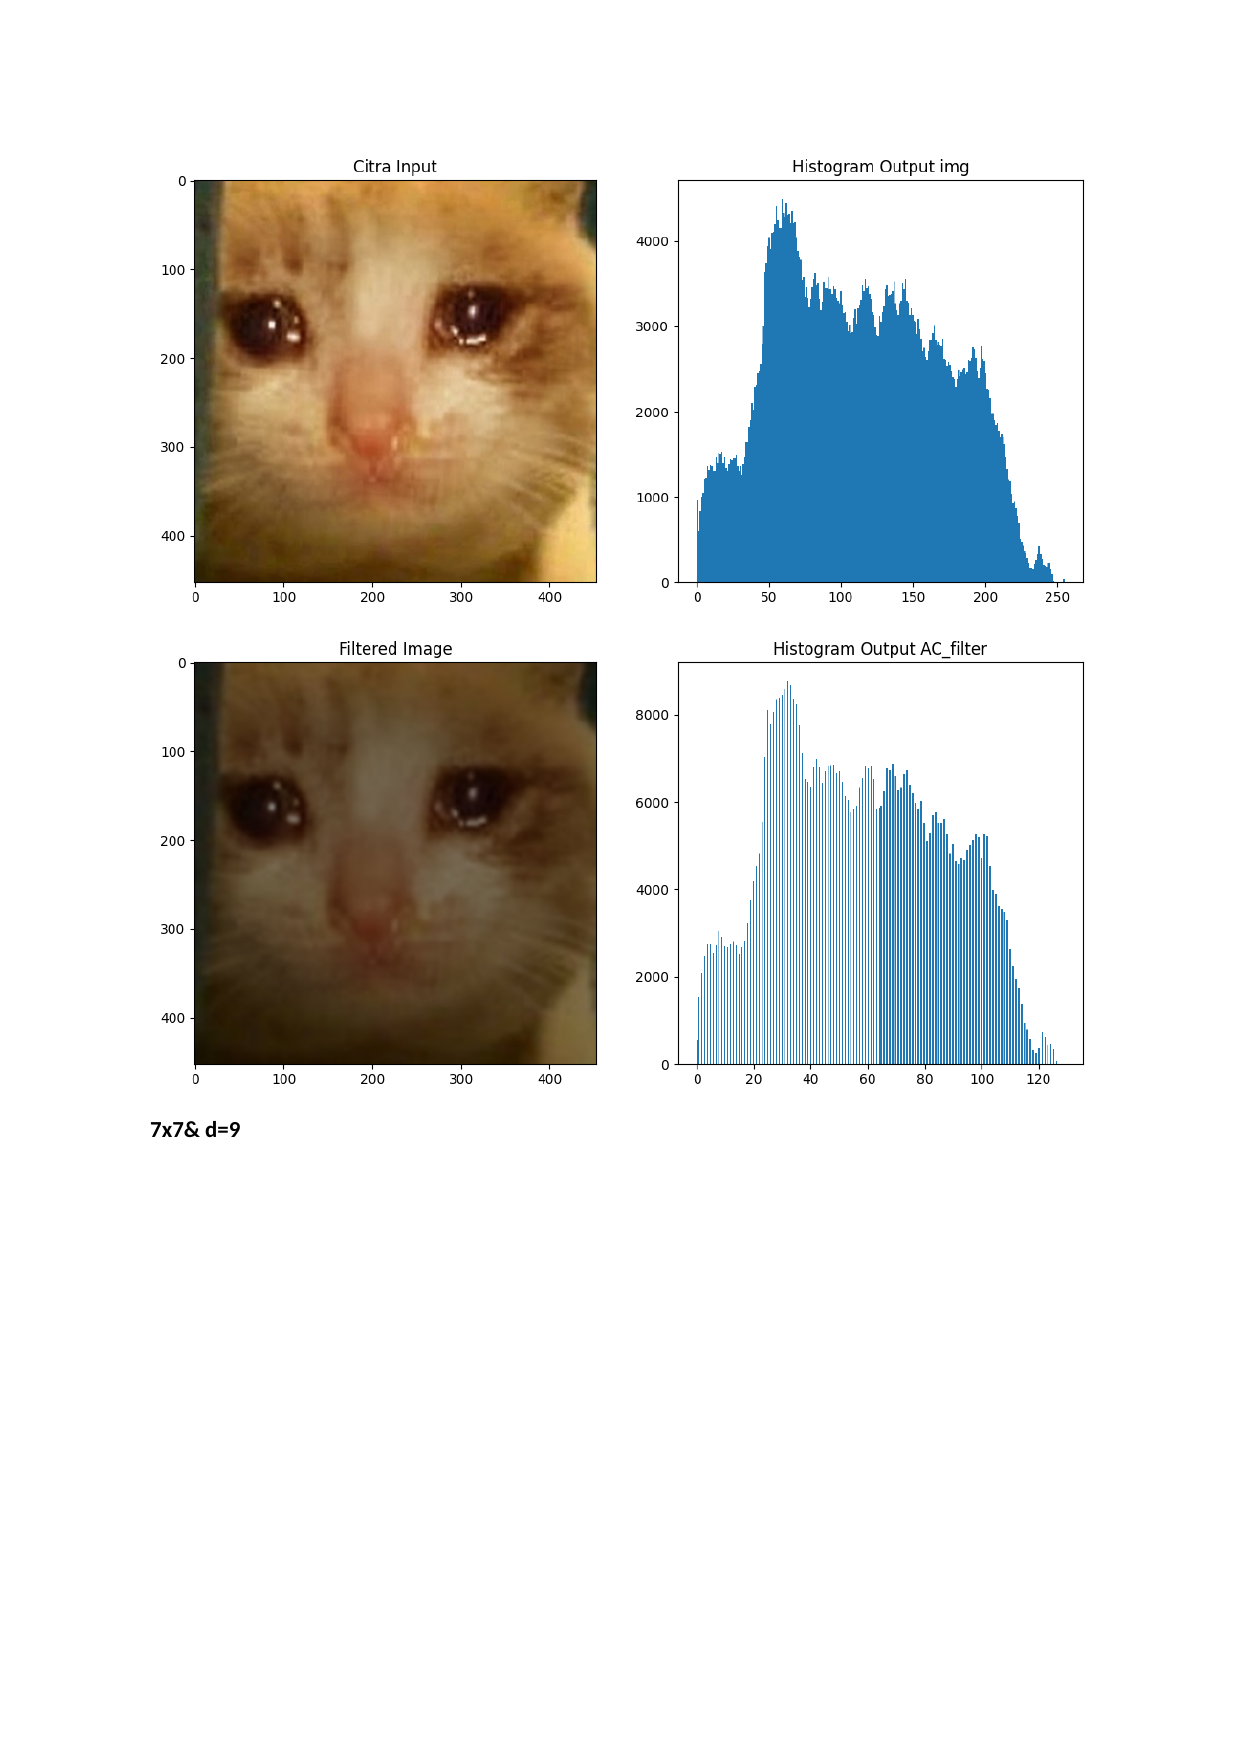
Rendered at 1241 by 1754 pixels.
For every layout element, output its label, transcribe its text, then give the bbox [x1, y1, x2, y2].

text 7x7& d=9 [150, 1115, 1090, 1143]
picture [150, 150, 1091, 1096]
